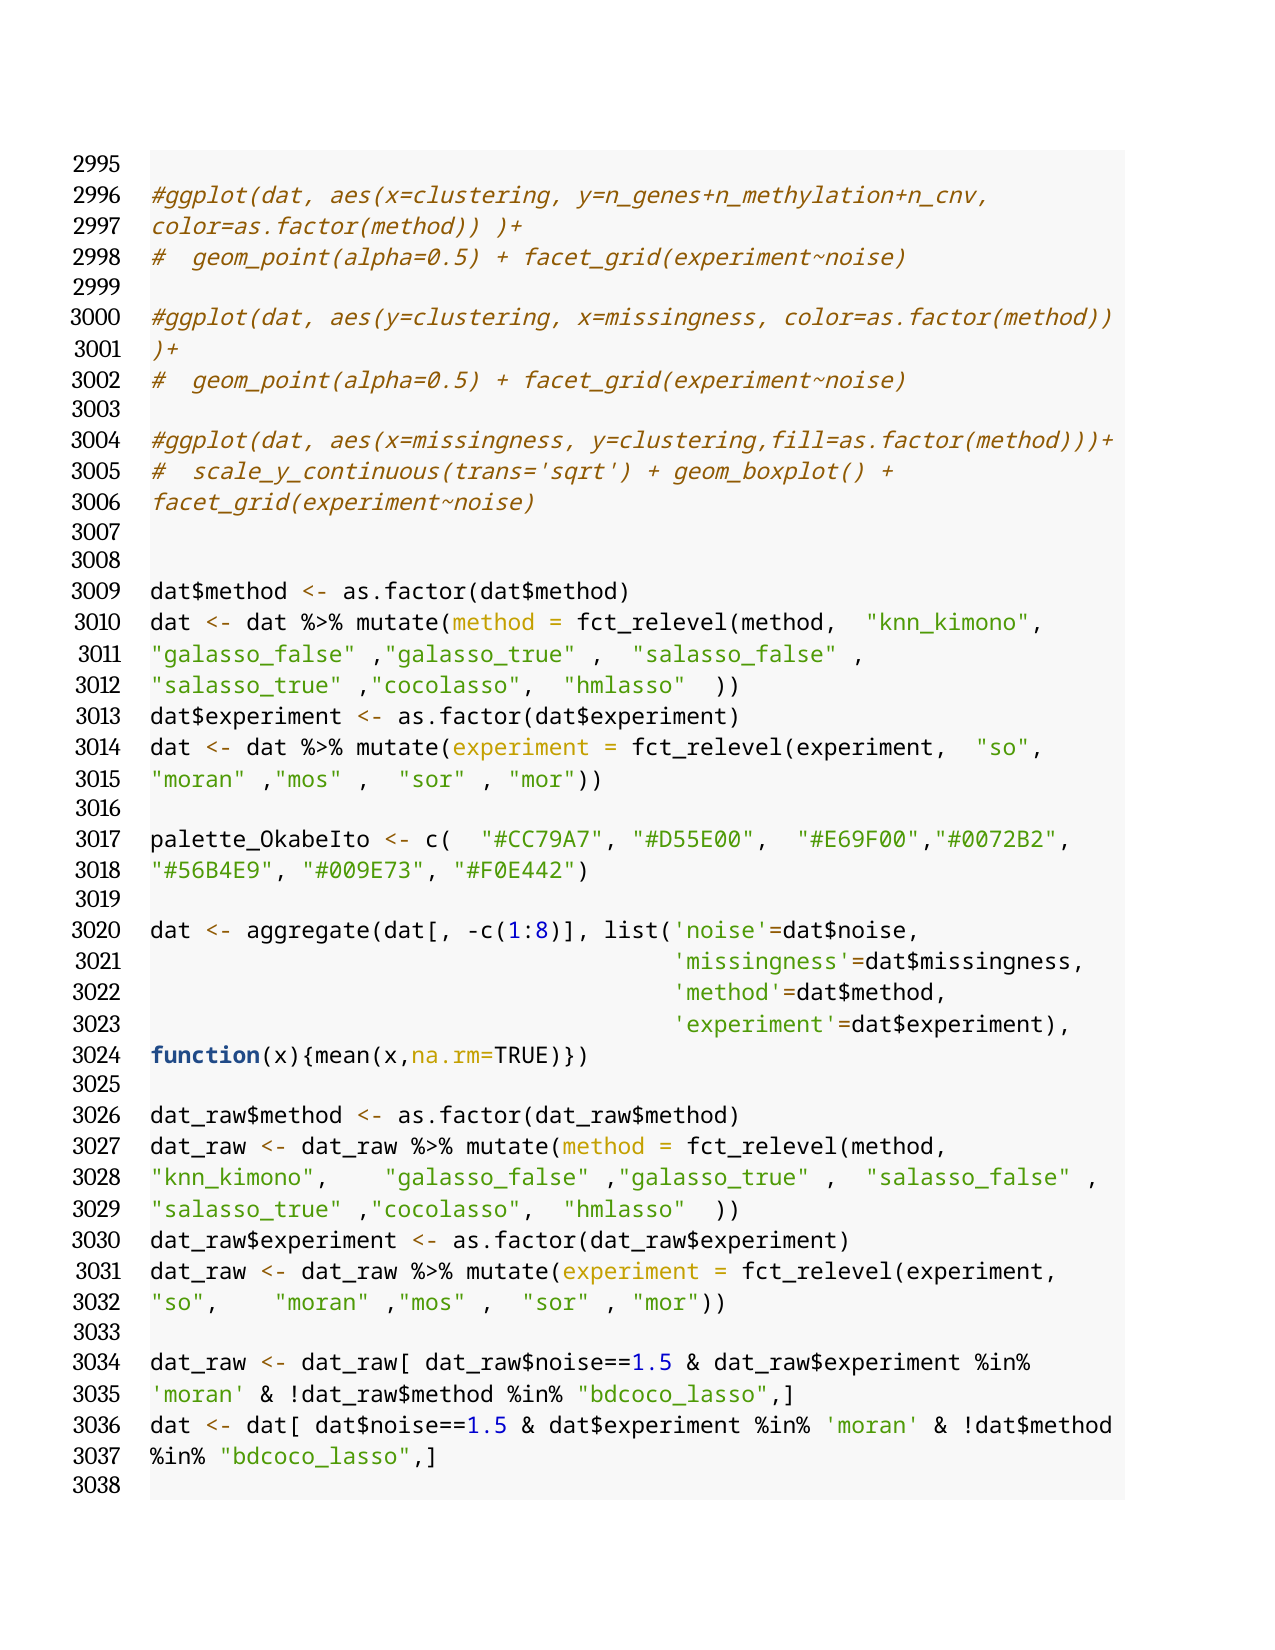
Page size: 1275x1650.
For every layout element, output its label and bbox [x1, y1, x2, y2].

text [150, 150, 1125, 1500]
